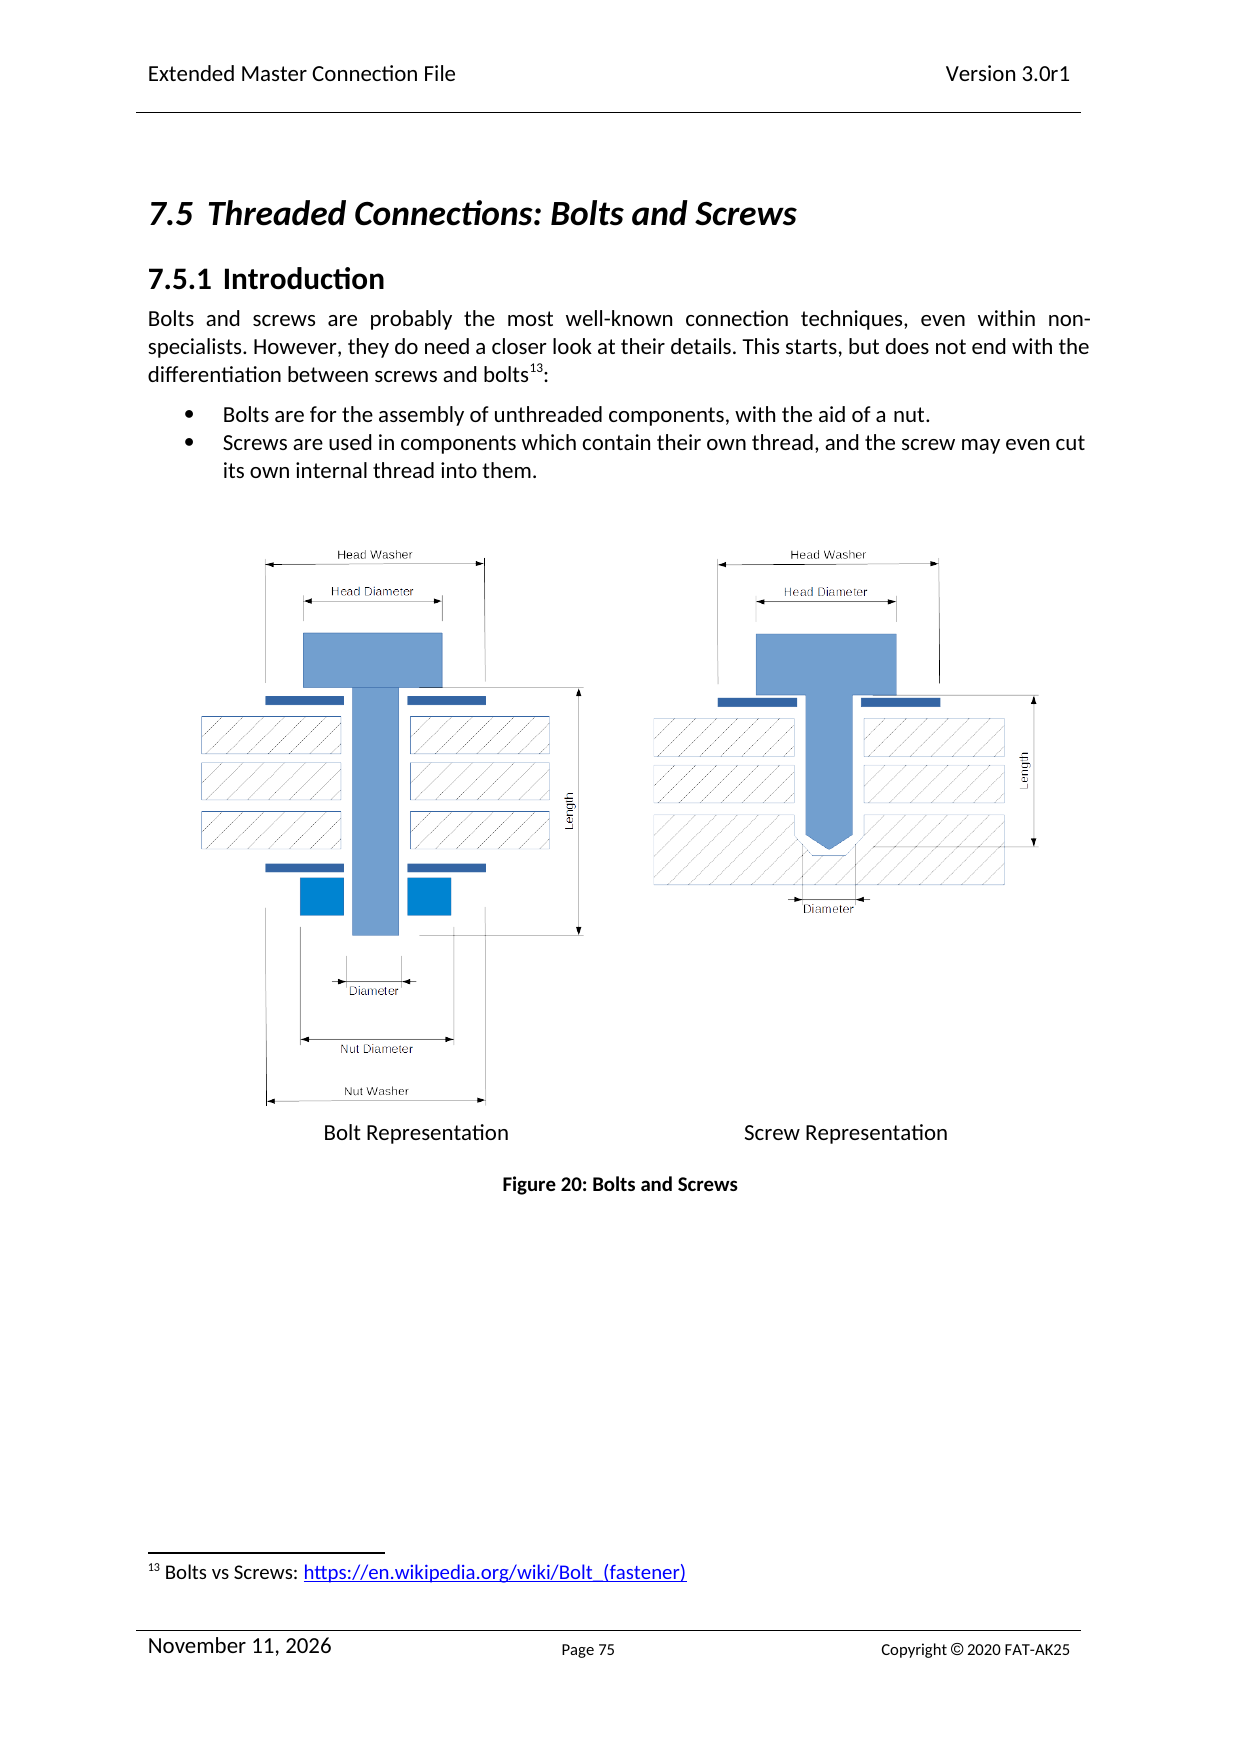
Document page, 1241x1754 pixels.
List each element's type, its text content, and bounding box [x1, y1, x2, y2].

text Figure 20: Bolts and Screws [148, 1171, 1092, 1197]
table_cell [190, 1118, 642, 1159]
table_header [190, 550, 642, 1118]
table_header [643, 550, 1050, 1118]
picture [653, 550, 1039, 913]
list Screws are used in components which contain their own thread, and the screw may even cut its own internal thread into them. [185, 428, 1092, 484]
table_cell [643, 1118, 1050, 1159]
subtitle Threaded Connections: Bolts and Screws [148, 191, 1092, 234]
picture [201, 550, 584, 1106]
list Bolts are for the assembly of unthreaded components, with the aid of a nut. [185, 400, 1092, 428]
text Bolts and screws are probably the most well-known connection techniques, even within non-specialists. However, they do need a closer look at their details. This starts, but does not end with the differentiation between screws and bolts: [148, 304, 1092, 388]
subtitle Introduction [148, 259, 1092, 297]
